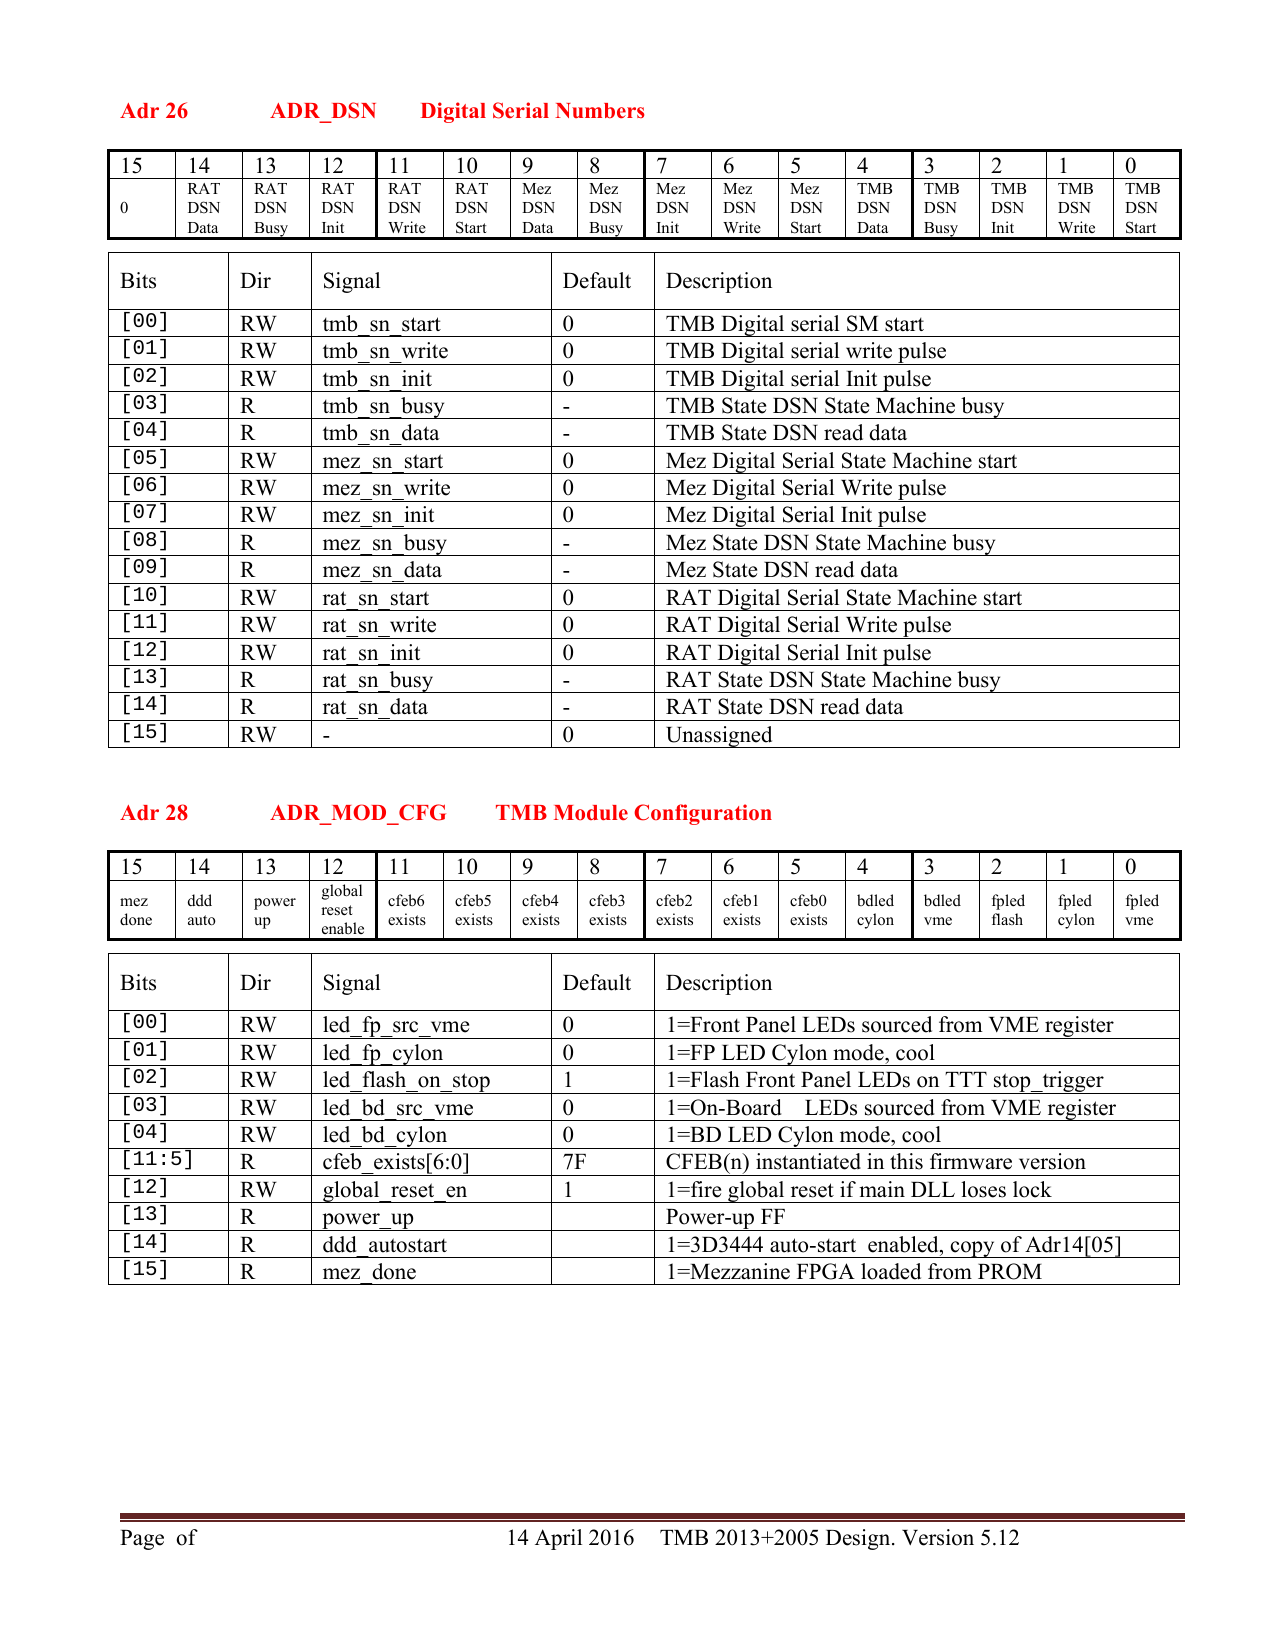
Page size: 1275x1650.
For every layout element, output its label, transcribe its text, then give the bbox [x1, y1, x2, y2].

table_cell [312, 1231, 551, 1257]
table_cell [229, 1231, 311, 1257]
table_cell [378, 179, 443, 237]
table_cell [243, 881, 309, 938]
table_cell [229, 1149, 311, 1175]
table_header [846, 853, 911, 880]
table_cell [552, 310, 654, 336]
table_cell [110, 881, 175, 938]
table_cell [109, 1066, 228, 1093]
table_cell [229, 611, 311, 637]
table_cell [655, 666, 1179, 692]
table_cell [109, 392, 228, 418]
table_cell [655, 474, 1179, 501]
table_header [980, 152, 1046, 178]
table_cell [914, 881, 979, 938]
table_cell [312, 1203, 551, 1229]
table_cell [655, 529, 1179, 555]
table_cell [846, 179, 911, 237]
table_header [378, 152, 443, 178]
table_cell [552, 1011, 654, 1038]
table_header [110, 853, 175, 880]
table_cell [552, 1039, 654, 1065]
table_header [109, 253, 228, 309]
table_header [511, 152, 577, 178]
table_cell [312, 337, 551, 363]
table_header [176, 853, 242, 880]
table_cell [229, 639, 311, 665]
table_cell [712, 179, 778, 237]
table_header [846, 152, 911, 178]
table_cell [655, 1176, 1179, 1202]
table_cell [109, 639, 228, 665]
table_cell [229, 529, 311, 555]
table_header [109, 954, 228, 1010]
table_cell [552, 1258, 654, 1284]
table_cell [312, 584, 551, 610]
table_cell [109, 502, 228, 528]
subtitle Adr 26 ADR_DSN Digital Serial Numbers [120, 97, 1185, 124]
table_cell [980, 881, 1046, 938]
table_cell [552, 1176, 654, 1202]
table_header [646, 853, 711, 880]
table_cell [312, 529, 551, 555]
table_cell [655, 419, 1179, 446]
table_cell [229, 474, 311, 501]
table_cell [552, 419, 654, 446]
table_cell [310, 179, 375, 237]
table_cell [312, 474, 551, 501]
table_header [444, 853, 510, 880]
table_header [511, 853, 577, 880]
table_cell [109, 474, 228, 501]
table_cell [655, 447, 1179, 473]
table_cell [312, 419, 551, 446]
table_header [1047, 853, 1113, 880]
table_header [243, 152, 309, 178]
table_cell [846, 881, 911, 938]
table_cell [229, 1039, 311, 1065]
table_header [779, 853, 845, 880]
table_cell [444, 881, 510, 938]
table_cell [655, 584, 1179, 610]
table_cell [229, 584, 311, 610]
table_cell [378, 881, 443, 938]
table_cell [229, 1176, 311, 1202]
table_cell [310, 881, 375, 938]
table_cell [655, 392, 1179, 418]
subtitle Adr 28 ADR_MOD_CFG TMB Module Configuration [120, 799, 1185, 826]
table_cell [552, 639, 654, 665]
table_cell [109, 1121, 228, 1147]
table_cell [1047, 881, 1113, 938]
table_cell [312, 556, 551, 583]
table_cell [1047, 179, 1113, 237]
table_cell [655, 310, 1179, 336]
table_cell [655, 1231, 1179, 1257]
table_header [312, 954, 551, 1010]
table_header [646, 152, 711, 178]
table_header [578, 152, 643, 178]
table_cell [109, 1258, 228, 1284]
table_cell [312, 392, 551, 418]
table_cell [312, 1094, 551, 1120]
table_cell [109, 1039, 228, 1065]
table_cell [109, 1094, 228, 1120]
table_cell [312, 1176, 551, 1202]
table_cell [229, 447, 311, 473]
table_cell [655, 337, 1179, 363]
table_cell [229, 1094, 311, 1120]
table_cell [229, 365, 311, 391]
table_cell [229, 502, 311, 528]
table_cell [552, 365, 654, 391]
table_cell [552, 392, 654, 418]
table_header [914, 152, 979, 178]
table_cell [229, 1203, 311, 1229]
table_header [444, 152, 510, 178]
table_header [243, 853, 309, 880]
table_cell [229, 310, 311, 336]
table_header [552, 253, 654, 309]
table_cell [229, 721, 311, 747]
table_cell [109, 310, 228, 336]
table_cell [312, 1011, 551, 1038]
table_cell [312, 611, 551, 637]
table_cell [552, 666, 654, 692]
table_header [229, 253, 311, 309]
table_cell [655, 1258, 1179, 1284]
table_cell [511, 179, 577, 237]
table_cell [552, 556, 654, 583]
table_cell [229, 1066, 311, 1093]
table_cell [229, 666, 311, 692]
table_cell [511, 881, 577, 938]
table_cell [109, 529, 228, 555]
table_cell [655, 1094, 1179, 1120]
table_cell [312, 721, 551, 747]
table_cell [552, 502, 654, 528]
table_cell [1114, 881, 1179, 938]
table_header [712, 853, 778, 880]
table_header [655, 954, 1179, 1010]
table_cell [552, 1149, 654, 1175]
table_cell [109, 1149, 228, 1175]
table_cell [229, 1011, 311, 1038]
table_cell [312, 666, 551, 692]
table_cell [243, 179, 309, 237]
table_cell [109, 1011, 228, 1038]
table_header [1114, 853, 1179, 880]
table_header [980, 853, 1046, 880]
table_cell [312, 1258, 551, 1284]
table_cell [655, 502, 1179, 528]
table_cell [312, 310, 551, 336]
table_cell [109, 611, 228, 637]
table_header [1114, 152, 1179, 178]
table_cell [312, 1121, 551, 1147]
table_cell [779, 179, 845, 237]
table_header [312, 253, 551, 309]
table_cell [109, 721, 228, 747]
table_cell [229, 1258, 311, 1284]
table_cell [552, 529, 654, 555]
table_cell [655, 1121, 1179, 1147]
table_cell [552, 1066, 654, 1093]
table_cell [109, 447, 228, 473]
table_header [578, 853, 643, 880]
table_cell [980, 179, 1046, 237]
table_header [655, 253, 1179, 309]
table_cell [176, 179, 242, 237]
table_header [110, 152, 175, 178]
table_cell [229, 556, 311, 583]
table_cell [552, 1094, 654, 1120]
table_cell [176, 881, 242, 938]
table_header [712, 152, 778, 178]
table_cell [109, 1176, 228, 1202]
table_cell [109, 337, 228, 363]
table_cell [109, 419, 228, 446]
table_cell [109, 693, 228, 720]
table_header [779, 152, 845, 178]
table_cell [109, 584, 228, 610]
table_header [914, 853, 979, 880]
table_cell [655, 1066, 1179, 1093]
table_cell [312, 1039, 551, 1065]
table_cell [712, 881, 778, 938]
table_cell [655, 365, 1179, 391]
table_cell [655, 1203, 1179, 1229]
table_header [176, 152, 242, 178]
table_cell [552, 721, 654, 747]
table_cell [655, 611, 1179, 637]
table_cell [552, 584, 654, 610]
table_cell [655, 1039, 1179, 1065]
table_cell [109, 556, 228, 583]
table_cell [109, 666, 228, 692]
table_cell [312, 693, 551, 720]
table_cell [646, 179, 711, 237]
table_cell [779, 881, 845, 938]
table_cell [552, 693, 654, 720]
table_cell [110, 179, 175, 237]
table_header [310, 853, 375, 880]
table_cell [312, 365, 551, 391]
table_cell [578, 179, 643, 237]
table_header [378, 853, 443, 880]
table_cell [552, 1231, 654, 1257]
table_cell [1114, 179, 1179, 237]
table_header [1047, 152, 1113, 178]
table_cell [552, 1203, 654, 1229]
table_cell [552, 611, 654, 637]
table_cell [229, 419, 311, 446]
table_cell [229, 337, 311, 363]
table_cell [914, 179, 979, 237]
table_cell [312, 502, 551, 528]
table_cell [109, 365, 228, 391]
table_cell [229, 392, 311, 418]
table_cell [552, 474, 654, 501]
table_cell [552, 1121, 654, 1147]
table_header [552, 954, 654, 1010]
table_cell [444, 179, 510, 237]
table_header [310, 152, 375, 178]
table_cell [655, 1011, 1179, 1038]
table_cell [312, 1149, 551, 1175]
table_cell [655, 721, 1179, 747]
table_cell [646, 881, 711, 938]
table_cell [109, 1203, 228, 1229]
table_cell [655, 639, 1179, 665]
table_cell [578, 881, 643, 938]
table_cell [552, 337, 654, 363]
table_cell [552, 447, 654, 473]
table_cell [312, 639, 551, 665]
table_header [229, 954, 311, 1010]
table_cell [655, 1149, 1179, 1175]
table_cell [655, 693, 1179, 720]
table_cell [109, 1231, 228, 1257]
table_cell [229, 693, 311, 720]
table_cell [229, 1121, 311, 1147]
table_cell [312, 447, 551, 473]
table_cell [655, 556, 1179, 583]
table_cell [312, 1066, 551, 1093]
